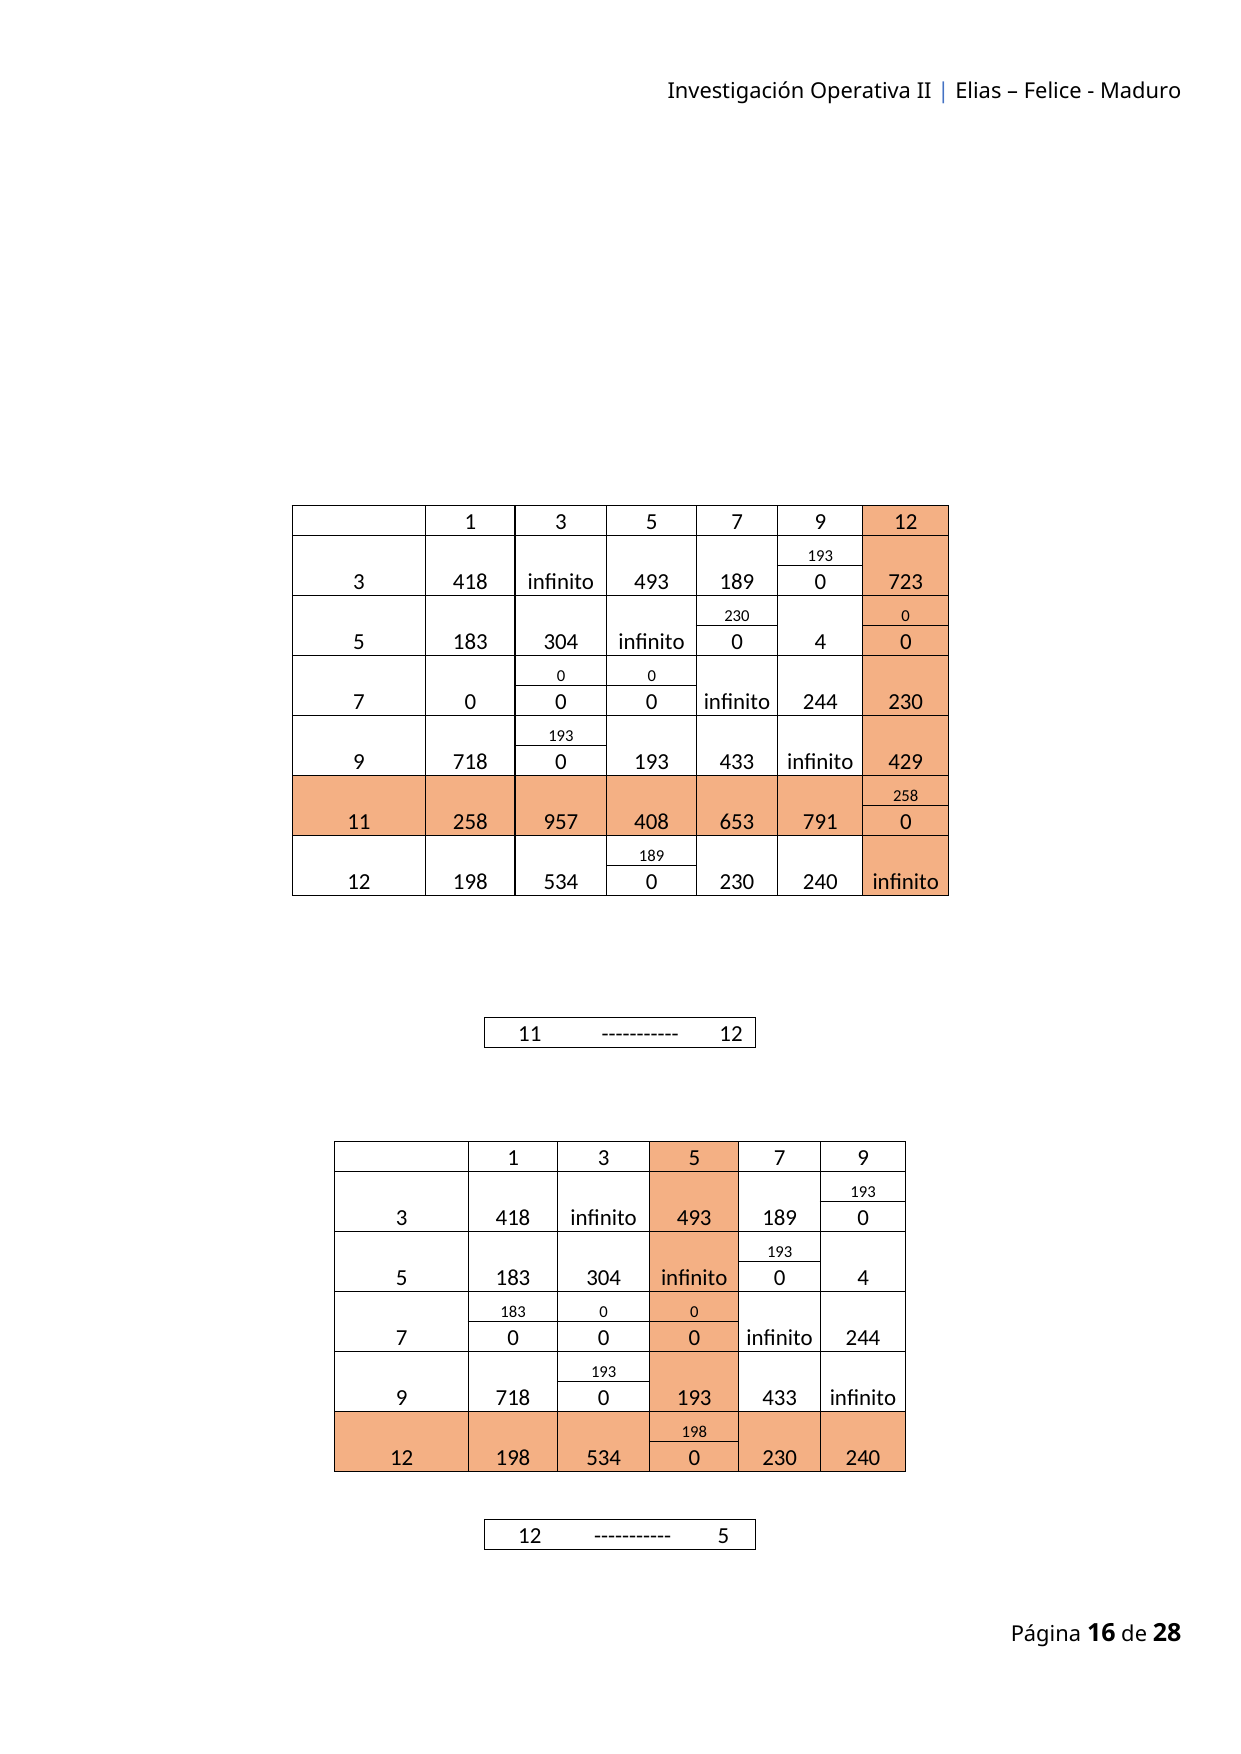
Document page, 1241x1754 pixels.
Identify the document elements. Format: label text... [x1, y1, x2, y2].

table_cell infinito [650, 1232, 738, 1291]
table_cell 9 [293, 716, 425, 775]
table_cell 534 [558, 1412, 649, 1471]
table_cell 718 [426, 716, 514, 775]
table_cell 429 [863, 716, 948, 775]
table_cell 244 [821, 1292, 905, 1351]
table_cell infinito [516, 536, 606, 595]
table_cell 258 [426, 776, 514, 835]
table_header 12 [863, 506, 948, 535]
table_cell 189 [697, 536, 777, 595]
table_cell 193 [650, 1352, 738, 1411]
table_cell 408 [607, 776, 696, 835]
table_cell 12 [335, 1412, 468, 1471]
table_cell 3 [293, 536, 425, 595]
table_cell 493 [650, 1172, 738, 1231]
table_header 9 [821, 1142, 905, 1171]
table_cell 0 [697, 626, 777, 655]
table_cell infinito [821, 1352, 905, 1411]
table_cell 653 [697, 776, 777, 835]
table_cell 4 [821, 1232, 905, 1291]
table_cell 0 [469, 1322, 557, 1351]
table_cell 0 [607, 866, 696, 895]
table_cell 0 [516, 686, 606, 715]
table_cell 3 [335, 1172, 468, 1231]
table_header 1 [426, 506, 514, 535]
table_cell 0 [516, 656, 606, 685]
table_cell 304 [558, 1232, 649, 1291]
table_cell 0 [558, 1382, 649, 1411]
table_cell 7 [335, 1292, 468, 1351]
table_cell 193 [516, 716, 606, 745]
table_cell 418 [469, 1172, 557, 1231]
table_cell 5 [335, 1232, 468, 1291]
table_cell 0 [863, 596, 948, 625]
table_cell 0 [778, 566, 862, 595]
table_cell 957 [516, 776, 606, 835]
table_header 5 [650, 1142, 738, 1171]
table_cell 0 [821, 1202, 905, 1231]
table_cell 4 [778, 596, 862, 655]
table_cell 12 [293, 836, 425, 895]
table_header 5 [691, 1520, 755, 1549]
table_cell 0 [607, 686, 696, 715]
table_cell 0 [650, 1292, 738, 1321]
table_cell 183 [469, 1232, 557, 1291]
table_cell 433 [697, 716, 777, 775]
table_header ----------- [574, 1018, 706, 1047]
table_cell 0 [863, 626, 948, 655]
table_cell 198 [426, 836, 514, 895]
table_cell 230 [863, 656, 948, 715]
table_cell 244 [778, 656, 862, 715]
table_cell 791 [778, 776, 862, 835]
table_cell 258 [863, 776, 948, 805]
table_header 11 [485, 1018, 574, 1047]
table_cell 304 [516, 596, 606, 655]
table_cell infinito [558, 1172, 649, 1231]
table_cell 493 [607, 536, 696, 595]
table_cell 193 [821, 1172, 905, 1201]
table_cell 183 [469, 1292, 557, 1321]
table_header [293, 506, 425, 535]
table_header 9 [778, 506, 862, 535]
table_cell 534 [516, 836, 606, 895]
table_header 3 [558, 1142, 649, 1171]
table_cell infinito [863, 836, 948, 895]
table_cell 9 [335, 1352, 468, 1411]
table_cell 193 [739, 1232, 820, 1261]
table_cell 230 [697, 836, 777, 895]
table_cell 0 [650, 1322, 738, 1351]
table_cell 0 [558, 1292, 649, 1321]
table_cell 718 [469, 1352, 557, 1411]
table_cell 189 [607, 836, 696, 865]
table_header 3 [516, 506, 606, 535]
table_cell 0 [516, 746, 606, 775]
table_cell 0 [739, 1262, 820, 1291]
table_cell infinito [739, 1292, 820, 1351]
table_header 5 [607, 506, 696, 535]
table_header ----------- [574, 1520, 691, 1549]
table_cell 0 [558, 1322, 649, 1351]
table_cell infinito [607, 596, 696, 655]
table_cell 230 [697, 596, 777, 625]
table_cell 723 [863, 536, 948, 595]
table_cell 198 [650, 1412, 738, 1441]
table_cell 11 [293, 776, 425, 835]
table_cell 193 [607, 716, 696, 775]
table_header 7 [697, 506, 777, 535]
table_cell 183 [426, 596, 514, 655]
table_cell infinito [697, 656, 777, 715]
table_cell 189 [739, 1172, 820, 1231]
table_cell 5 [293, 596, 425, 655]
table_cell 240 [821, 1412, 905, 1471]
table_cell 0 [650, 1442, 738, 1471]
table_cell 193 [778, 536, 862, 565]
table_cell 198 [469, 1412, 557, 1471]
table_header 7 [739, 1142, 820, 1171]
table_cell 240 [778, 836, 862, 895]
table_cell 7 [293, 656, 425, 715]
table_header 1 [469, 1142, 557, 1171]
table_cell 433 [739, 1352, 820, 1411]
table_cell 193 [558, 1352, 649, 1381]
table_cell 418 [426, 536, 514, 595]
table_cell 0 [863, 806, 948, 835]
table_cell infinito [778, 716, 862, 775]
table_cell 0 [607, 656, 696, 685]
table_cell 230 [739, 1412, 820, 1471]
table_cell 0 [426, 656, 514, 715]
table_header [335, 1142, 468, 1171]
table_header 12 [485, 1520, 574, 1549]
table_header 12 [706, 1018, 755, 1047]
